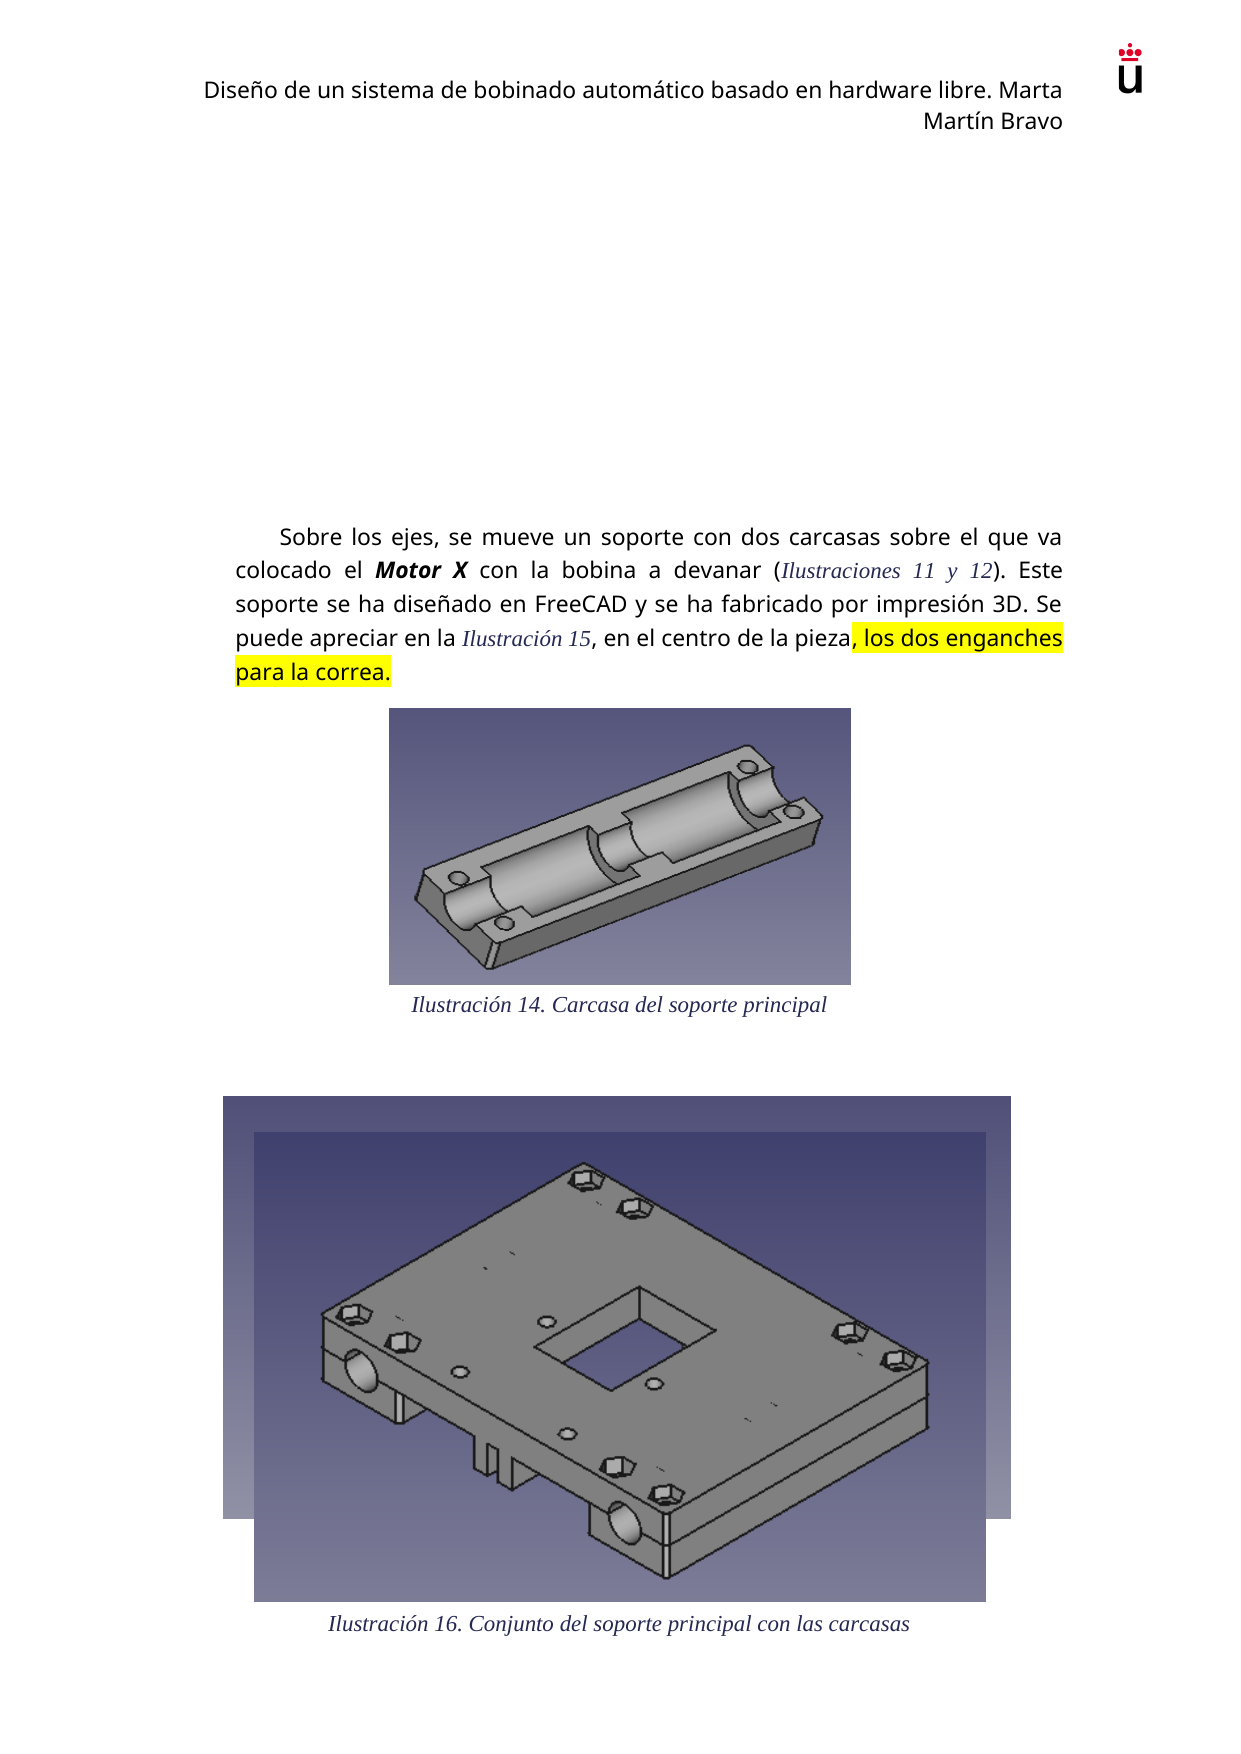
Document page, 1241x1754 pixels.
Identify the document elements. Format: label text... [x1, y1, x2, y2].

text Sobre los ejes, se mueve un soporte con dos carcasas sobre el que va colocado el Motor X con la bobina a devanar (Ilustraciones 11 y 12). Este soporte se ha diseñado en FreeCAD y se ha fabricado por impresión 3D. Se puede apreciar en la Ilustración 15, en el centro de la pieza, los dos enganches para la correa. [235, 520, 1063, 687]
picture [389, 708, 851, 985]
picture [1118, 43, 1146, 95]
picture [223, 1096, 1011, 1602]
